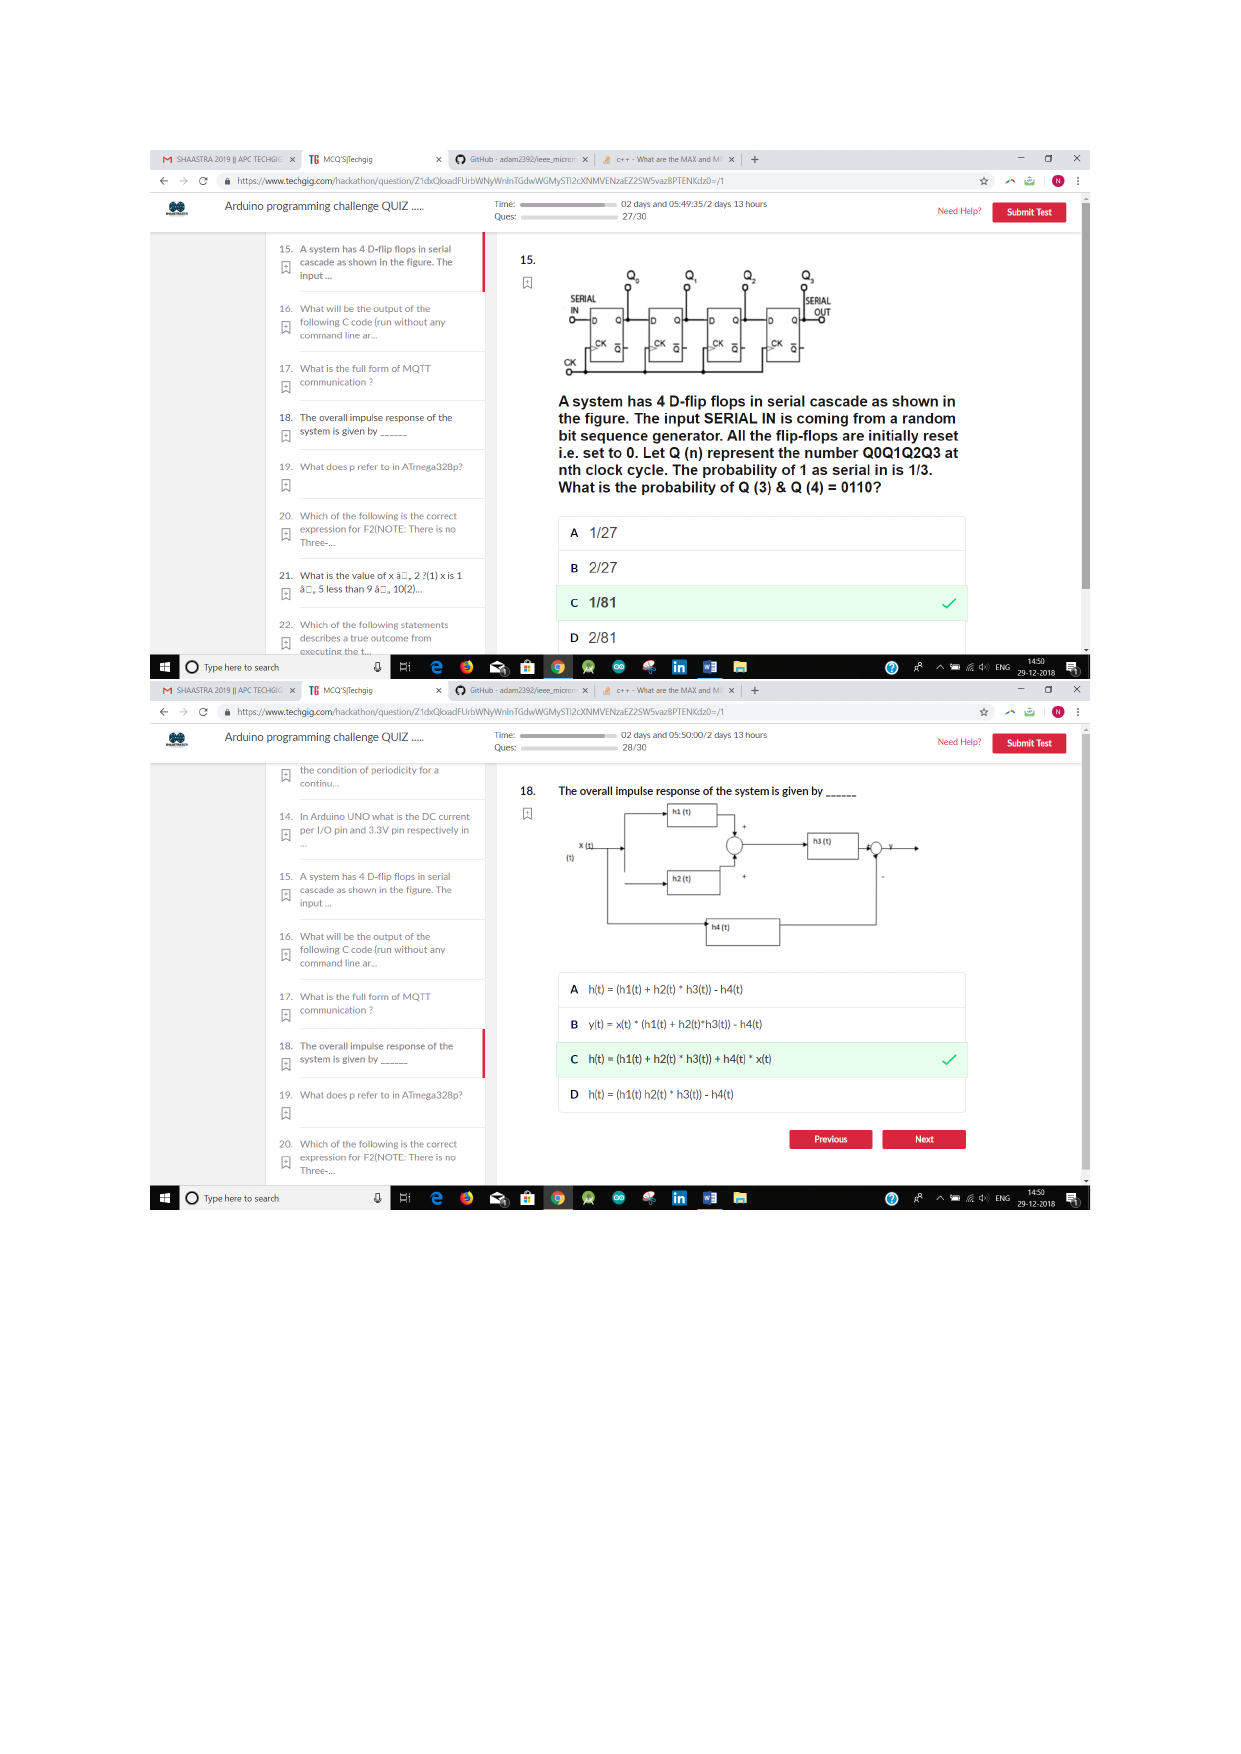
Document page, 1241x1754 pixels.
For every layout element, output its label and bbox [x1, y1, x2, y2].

picture [150, 150, 1091, 679]
picture [150, 681, 1091, 1210]
